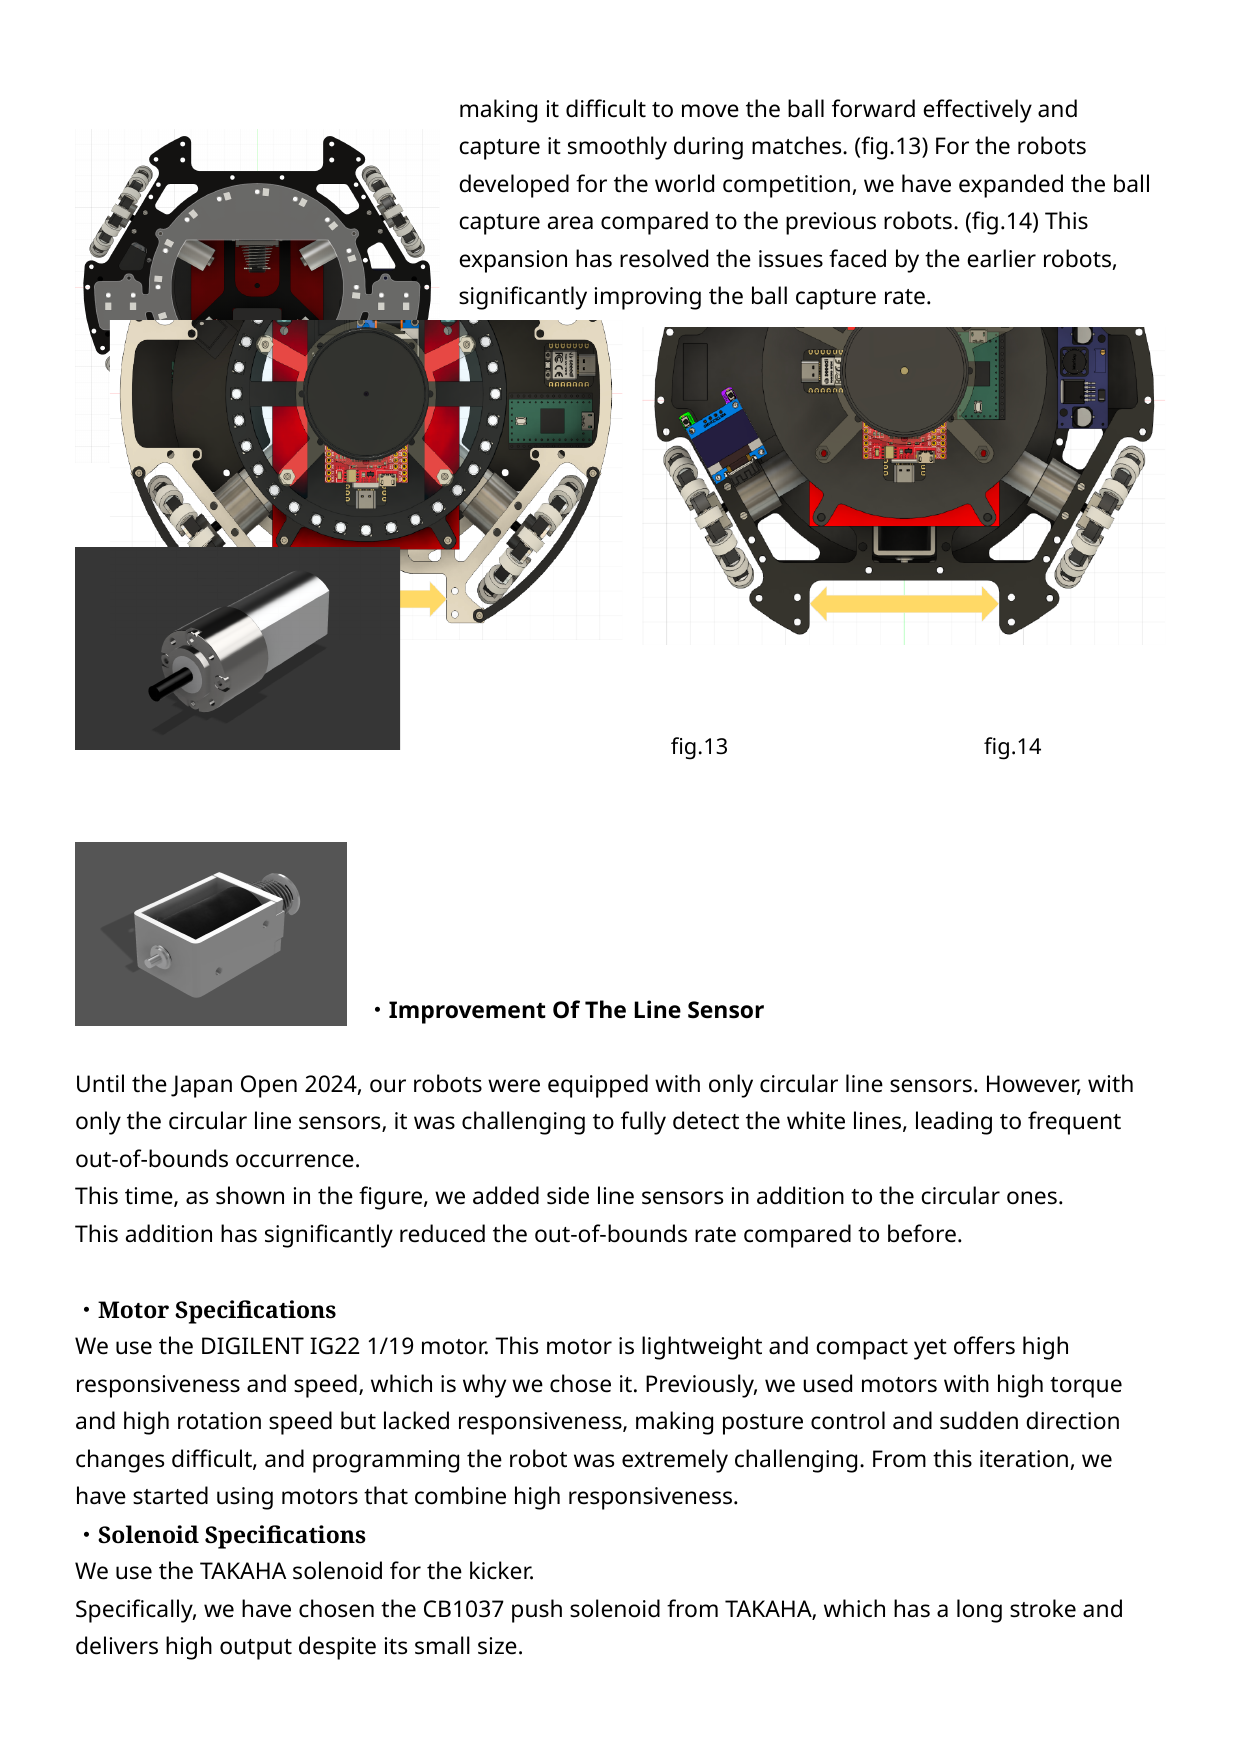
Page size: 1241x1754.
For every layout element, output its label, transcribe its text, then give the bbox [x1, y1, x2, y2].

text We use the TAKAHA solenoid for the kicker. [75, 1552, 1165, 1589]
text This addition has significantly reduced the out-of-bounds rate compared to before. [75, 1214, 1165, 1252]
text fig.13 fig.14 [75, 727, 1165, 764]
text ・Solenoid Specifications [75, 1514, 1165, 1552]
text Specifically, we have chosen the CB1037 push solenoid from TAKAHA, which has a long stroke and delivers high output despite its small size. [75, 1589, 1165, 1664]
text We use the DIGILENT IG22 1/19 motor. This motor is lightweight and compact yet offers high responsiveness and speed, which is why we chose it. Previously, we used motors with high torque and high rotation speed but lacked responsiveness, making posture control and sudden direction changes difficult, and programming the robot was extremely challenging. From this iteration, we have started using motors that combine high responsiveness. [75, 1327, 1165, 1514]
text ・Motor Specifications [75, 1289, 1165, 1327]
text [75, 89, 1165, 314]
text This time, as shown in the figure, we added side line sensors in addition to the circular ones. [75, 1177, 1165, 1214]
picture [75, 129, 623, 750]
text Until the Japan Open 2024, our robots were equipped with only circular line sensors. However, with only the circular line sensors, it was challenging to fully detect the white lines, leading to frequent out-of-bounds occurrence. [75, 1064, 1165, 1177]
text ・Improvement Of The Line Sensor [75, 989, 1165, 1027]
picture [642, 327, 1166, 645]
picture [75, 842, 347, 1026]
